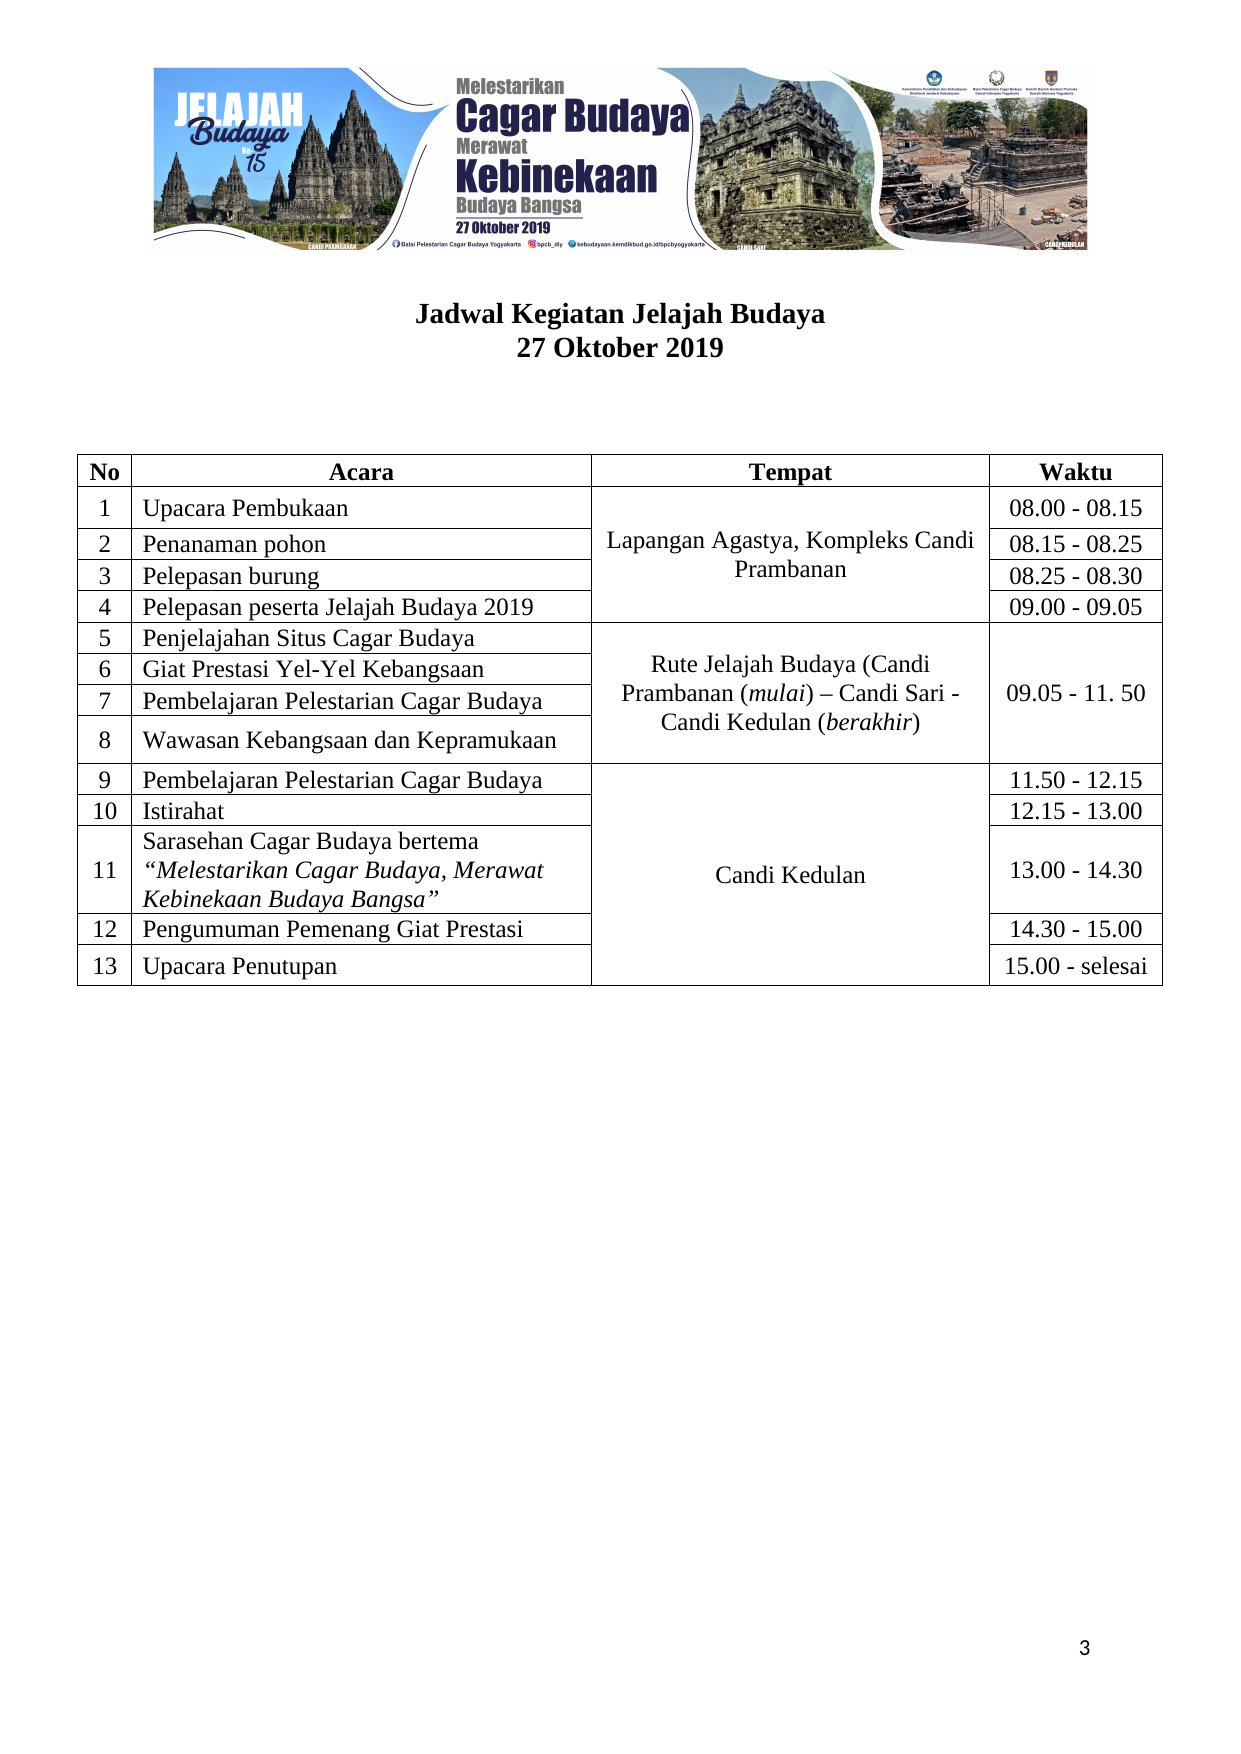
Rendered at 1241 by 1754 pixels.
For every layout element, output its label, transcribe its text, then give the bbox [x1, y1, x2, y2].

table_cell 11.50 - 12.15 [990, 764, 1162, 794]
table_cell 13 [78, 945, 131, 985]
table_cell Istirahat [132, 795, 591, 825]
table_cell 9 [78, 764, 131, 794]
table_cell Pembelajaran Pelestarian Cagar Budaya [132, 764, 591, 794]
table_cell Pelepasan burung [132, 560, 591, 590]
table_cell Giat Prestasi Yel-Yel Kebangsaan [132, 654, 591, 684]
table_cell Rute Jelajah Budaya (Candi Prambanan (mulai) – Candi Sari - Candi Kedulan (berakhir) [592, 623, 989, 763]
table_cell 12 [78, 914, 131, 944]
table_cell 08.15 - 08.25 [990, 529, 1162, 559]
table_cell Pembelajaran Pelestarian Cagar Budaya [132, 685, 591, 715]
table_cell 14.30 - 15.00 [990, 914, 1162, 944]
table_cell Sarasehan Cagar Budaya bertema “Melestarikan Cagar Budaya, Merawat Kebinekaan Budaya Bangsa” [132, 826, 591, 913]
table_header Acara [132, 455, 591, 486]
table_cell Lapangan Agastya, Kompleks Candi Prambanan [592, 487, 989, 622]
table_cell 3 [78, 560, 131, 590]
table_cell 13.00 - 14.30 [990, 826, 1162, 913]
table_cell 4 [78, 591, 131, 622]
table_cell 10 [78, 795, 131, 825]
table_cell 11 [78, 826, 131, 913]
table_cell 7 [78, 685, 131, 715]
table_cell Penjelajahan Situs Cagar Budaya [132, 623, 591, 653]
table_header No [78, 455, 131, 486]
table_cell 09.00 - 09.05 [990, 591, 1162, 622]
table_header Waktu [990, 455, 1162, 486]
table_cell 6 [78, 654, 131, 684]
table_cell Pelepasan peserta Jelajah Budaya 2019 [132, 591, 591, 622]
table_cell 12.15 - 13.00 [990, 795, 1162, 825]
table_cell 09.05 - 11. 50 [990, 623, 1162, 763]
table_cell 8 [78, 716, 131, 763]
table_cell Pengumuman Pemenang Giat Prestasi [132, 914, 591, 944]
table_cell 08.00 - 08.15 [990, 487, 1162, 528]
table_cell 08.25 - 08.30 [990, 560, 1162, 590]
table_cell 2 [78, 529, 131, 559]
table_cell Candi Kedulan [592, 764, 989, 985]
table_cell 1 [78, 487, 131, 528]
table_cell Upacara Pembukaan [132, 487, 591, 528]
text 27 Oktober 2019 [150, 330, 1090, 363]
table_cell Wawasan Kebangsaan dan Kepramukaan [132, 716, 591, 763]
table_cell Upacara Penutupan [132, 945, 591, 985]
table_cell 15.00 - selesai [990, 945, 1162, 985]
table_cell 5 [78, 623, 131, 653]
table_cell Penanaman pohon [132, 529, 591, 559]
text Jadwal Kegiatan Jelajah Budaya [150, 296, 1090, 330]
table_header Tempat [592, 455, 989, 486]
